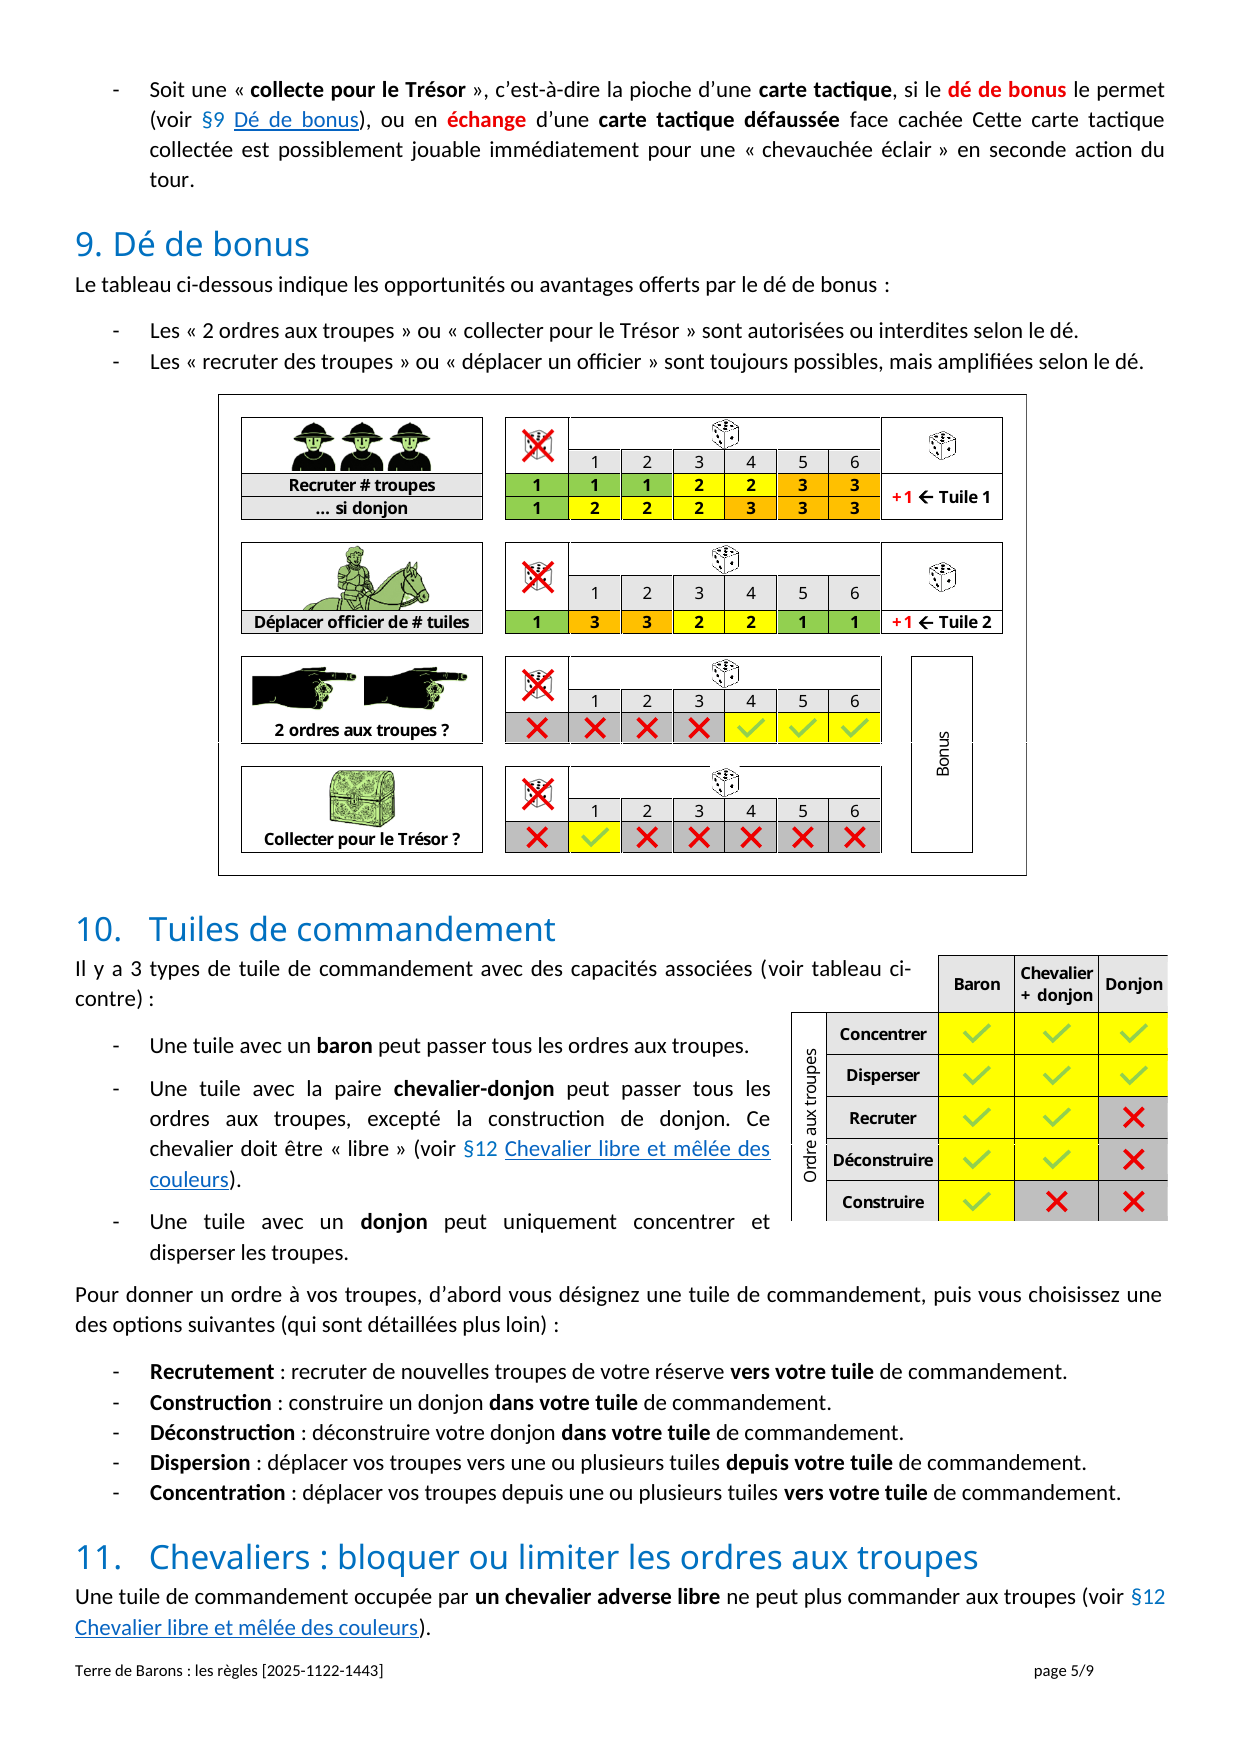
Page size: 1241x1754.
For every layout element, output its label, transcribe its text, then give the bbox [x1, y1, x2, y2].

subtitle Tuiles de commandement [75, 905, 1165, 951]
list Déconstruction : déconstruire votre donjon dans votre tuile de commandement. [112, 1418, 1165, 1446]
list Soit une « collecte pour le Trésor », c’est-à-dire la pioche d’une carte tactique, si le dé de bonus le permet (voir §9 Dé de bonus), ou en échange d’une carte tactique défaussée face cachée Cette carte tactique collectée est possiblement jouable immédiatement pour une « chevauchée éclair » en seconde action du tour. [112, 75, 1165, 194]
list Dispersion : déplacer vos troupes vers une ou plusieurs tuiles depuis votre tuile de commandement. [112, 1448, 1165, 1476]
list Une tuile avec la paire chevalier-donjon peut passer tous les ordres aux troupes, excepté la construction de donjon. Ce chevalier doit être « libre » (voir §12 Chevalier libre et mêlée des couleurs). [112, 1074, 792, 1193]
text Une tuile de commandement occupée par un chevalier adverse libre ne peut plus commander aux troupes (voir §12 Chevalier libre et mêlée des couleurs). [75, 1582, 1165, 1641]
list Une tuile avec un baron peut passer tous les ordres aux troupes. [112, 1031, 791, 1059]
text Il y a 3 types de tuile de commandement avec des capacités associées (voir tableau ci-contre) : [75, 954, 1165, 1012]
list Recrutement : recruter de nouvelles troupes de votre réserve vers votre tuile de commandement. [112, 1357, 1165, 1385]
subtitle Dé de bonus [75, 221, 1165, 266]
subtitle Chevaliers : bloquer ou limiter les ordres aux troupes [75, 1533, 1165, 1579]
list Construction : construire un donjon dans votre tuile de commandement. [112, 1388, 1165, 1416]
text Pour donner un ordre à vos troupes, d’abord vous désignez une tuile de commandement, puis vous choisissez une des options suivantes (qui sont détaillées plus loin) : [75, 1280, 1165, 1338]
list Les « recruter des troupes » ou « déplacer un officier » sont toujours possibles, mais amplifiées selon le dé. [112, 347, 1165, 375]
list Les « 2 ordres aux troupes » ou « collecter pour le Trésor » sont autorisées ou interdites selon le dé. [112, 317, 1165, 345]
list Concentration : déplacer vos troupes depuis une ou plusieurs tuiles vers votre tuile de commandement. [112, 1478, 1165, 1506]
text Le tableau ci-dessous indique les opportunités ou avantages offerts par le dé de bonus : [75, 270, 1165, 298]
list Une tuile avec un donjon peut uniquement concentrer et disperser les troupes. [112, 1207, 1165, 1266]
